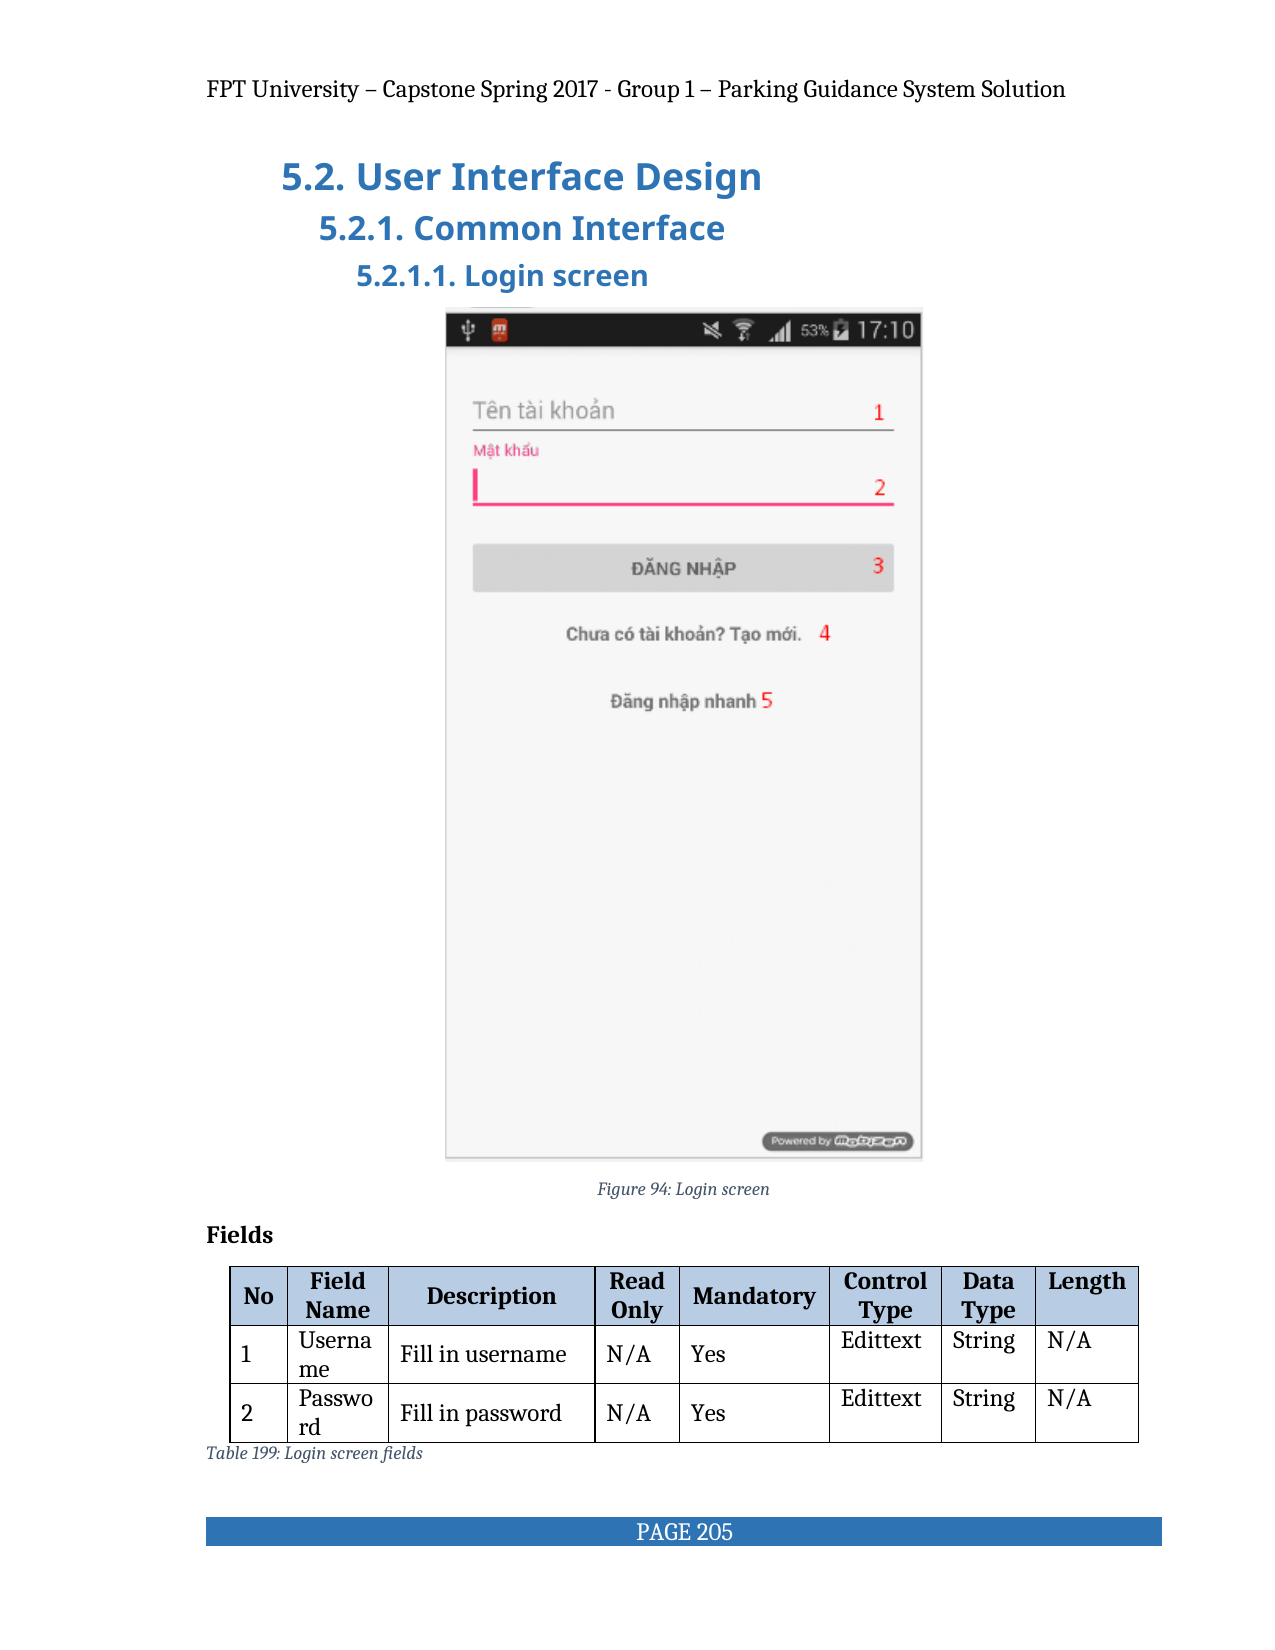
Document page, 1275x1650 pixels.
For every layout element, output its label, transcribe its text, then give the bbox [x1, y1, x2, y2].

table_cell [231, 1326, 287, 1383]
subtitle Login screen [206, 255, 1162, 294]
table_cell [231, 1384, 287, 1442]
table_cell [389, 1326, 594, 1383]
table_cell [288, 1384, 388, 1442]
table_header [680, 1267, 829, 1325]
picture [445, 307, 924, 1162]
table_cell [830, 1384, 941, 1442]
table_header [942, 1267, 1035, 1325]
text Fields [206, 1221, 1162, 1249]
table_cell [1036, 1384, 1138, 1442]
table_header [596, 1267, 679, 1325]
subtitle User Interface Design [206, 150, 1162, 201]
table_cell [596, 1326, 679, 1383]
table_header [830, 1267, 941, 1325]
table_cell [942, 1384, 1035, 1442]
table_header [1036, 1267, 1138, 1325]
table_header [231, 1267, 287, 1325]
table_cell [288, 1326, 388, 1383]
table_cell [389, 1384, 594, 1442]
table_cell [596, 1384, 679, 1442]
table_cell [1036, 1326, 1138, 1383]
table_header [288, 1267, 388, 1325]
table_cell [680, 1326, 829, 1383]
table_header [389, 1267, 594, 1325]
subtitle Common Interface [206, 205, 1162, 251]
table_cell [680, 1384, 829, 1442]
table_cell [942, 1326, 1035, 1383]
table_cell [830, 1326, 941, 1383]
